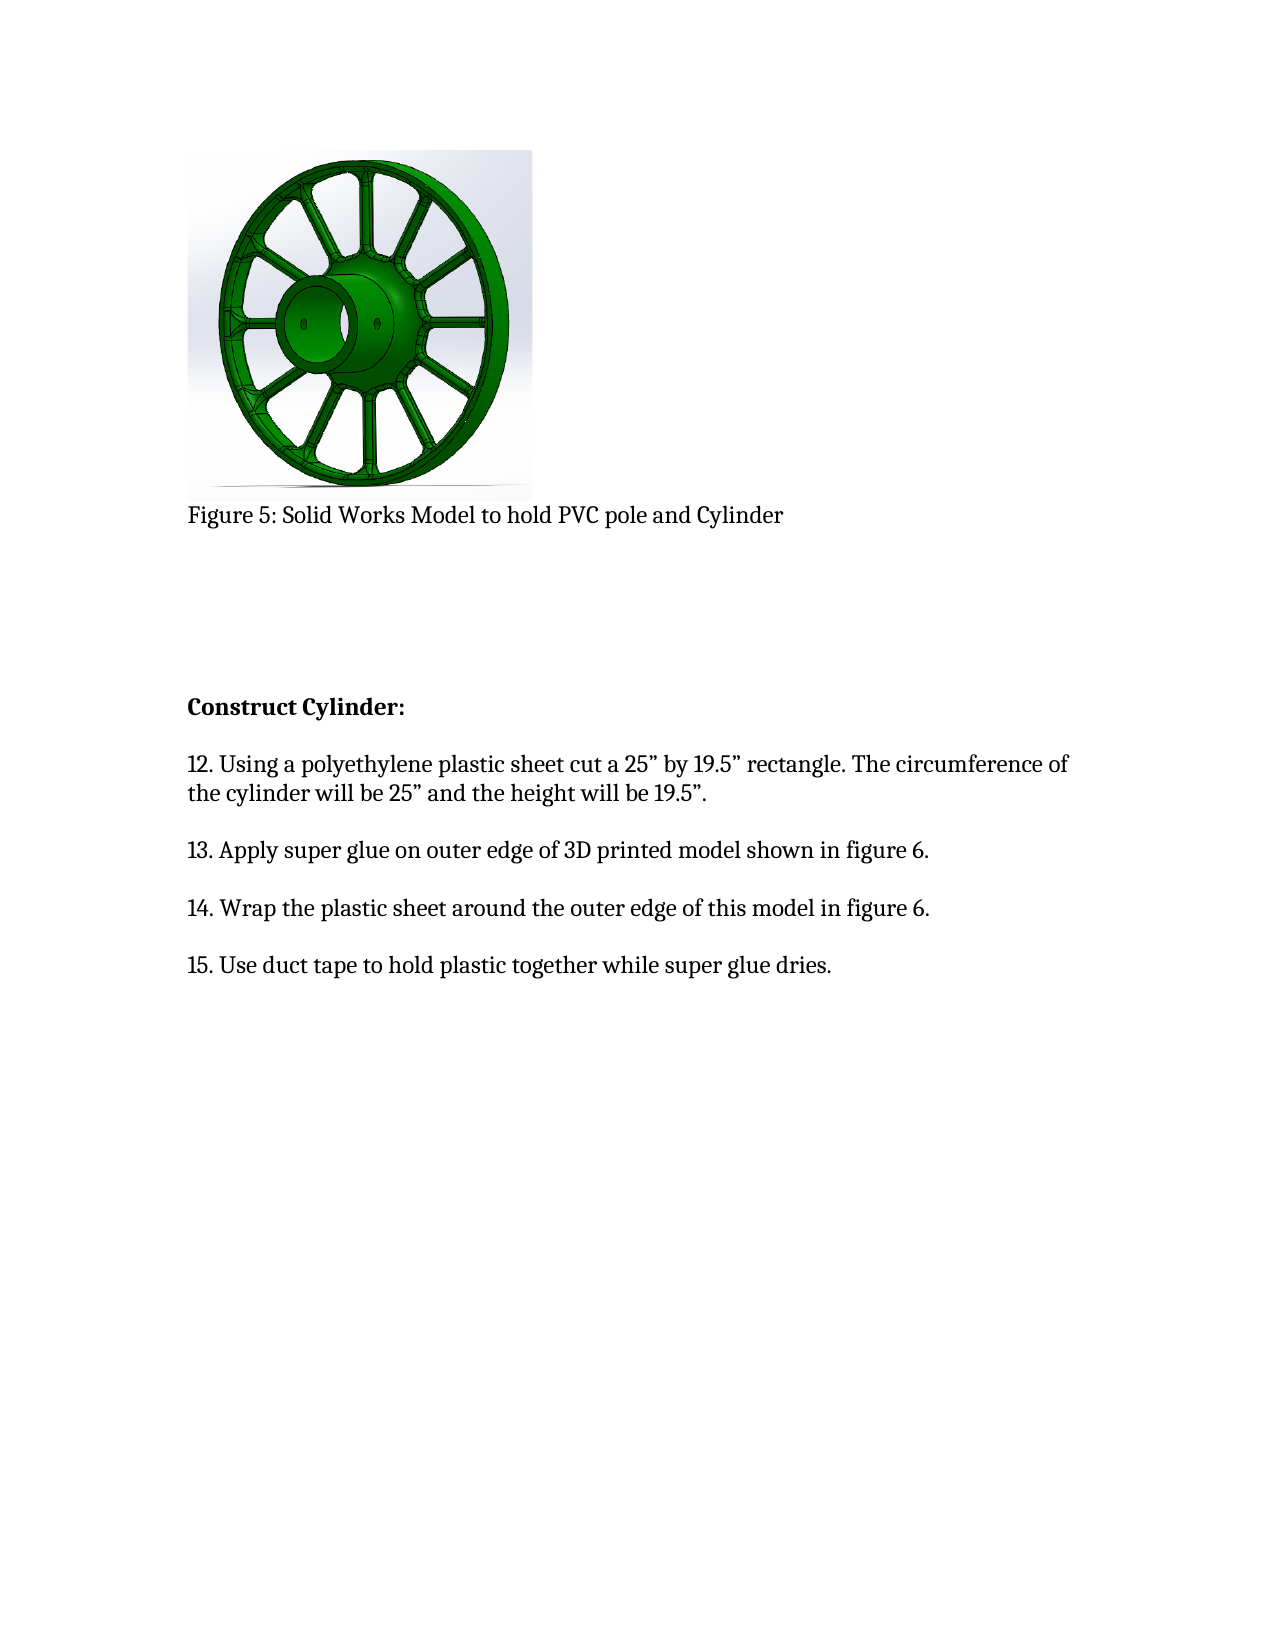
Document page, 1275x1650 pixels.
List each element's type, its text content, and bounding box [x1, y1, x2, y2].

text 14. Wrap the plastic sheet around the outer edge of this model in figure 6. [187, 894, 1087, 923]
text 15. Use duct tape to hold plastic together while super glue dries. [187, 951, 1087, 980]
picture [187, 150, 533, 501]
text 12. Using a polyethylene plastic sheet cut a 25” by 19.5” rectangle. The circumference of the cylinder will be 25” and the height will be 19.5”. [187, 750, 1087, 808]
text Figure 5: Solid Works Model to hold PVC pole and Cylinder [187, 501, 1087, 529]
text 13. Apply super glue on outer edge of 3D printed model shown in figure 6. [187, 836, 1087, 865]
text Construct Cylinder: [187, 693, 1087, 721]
